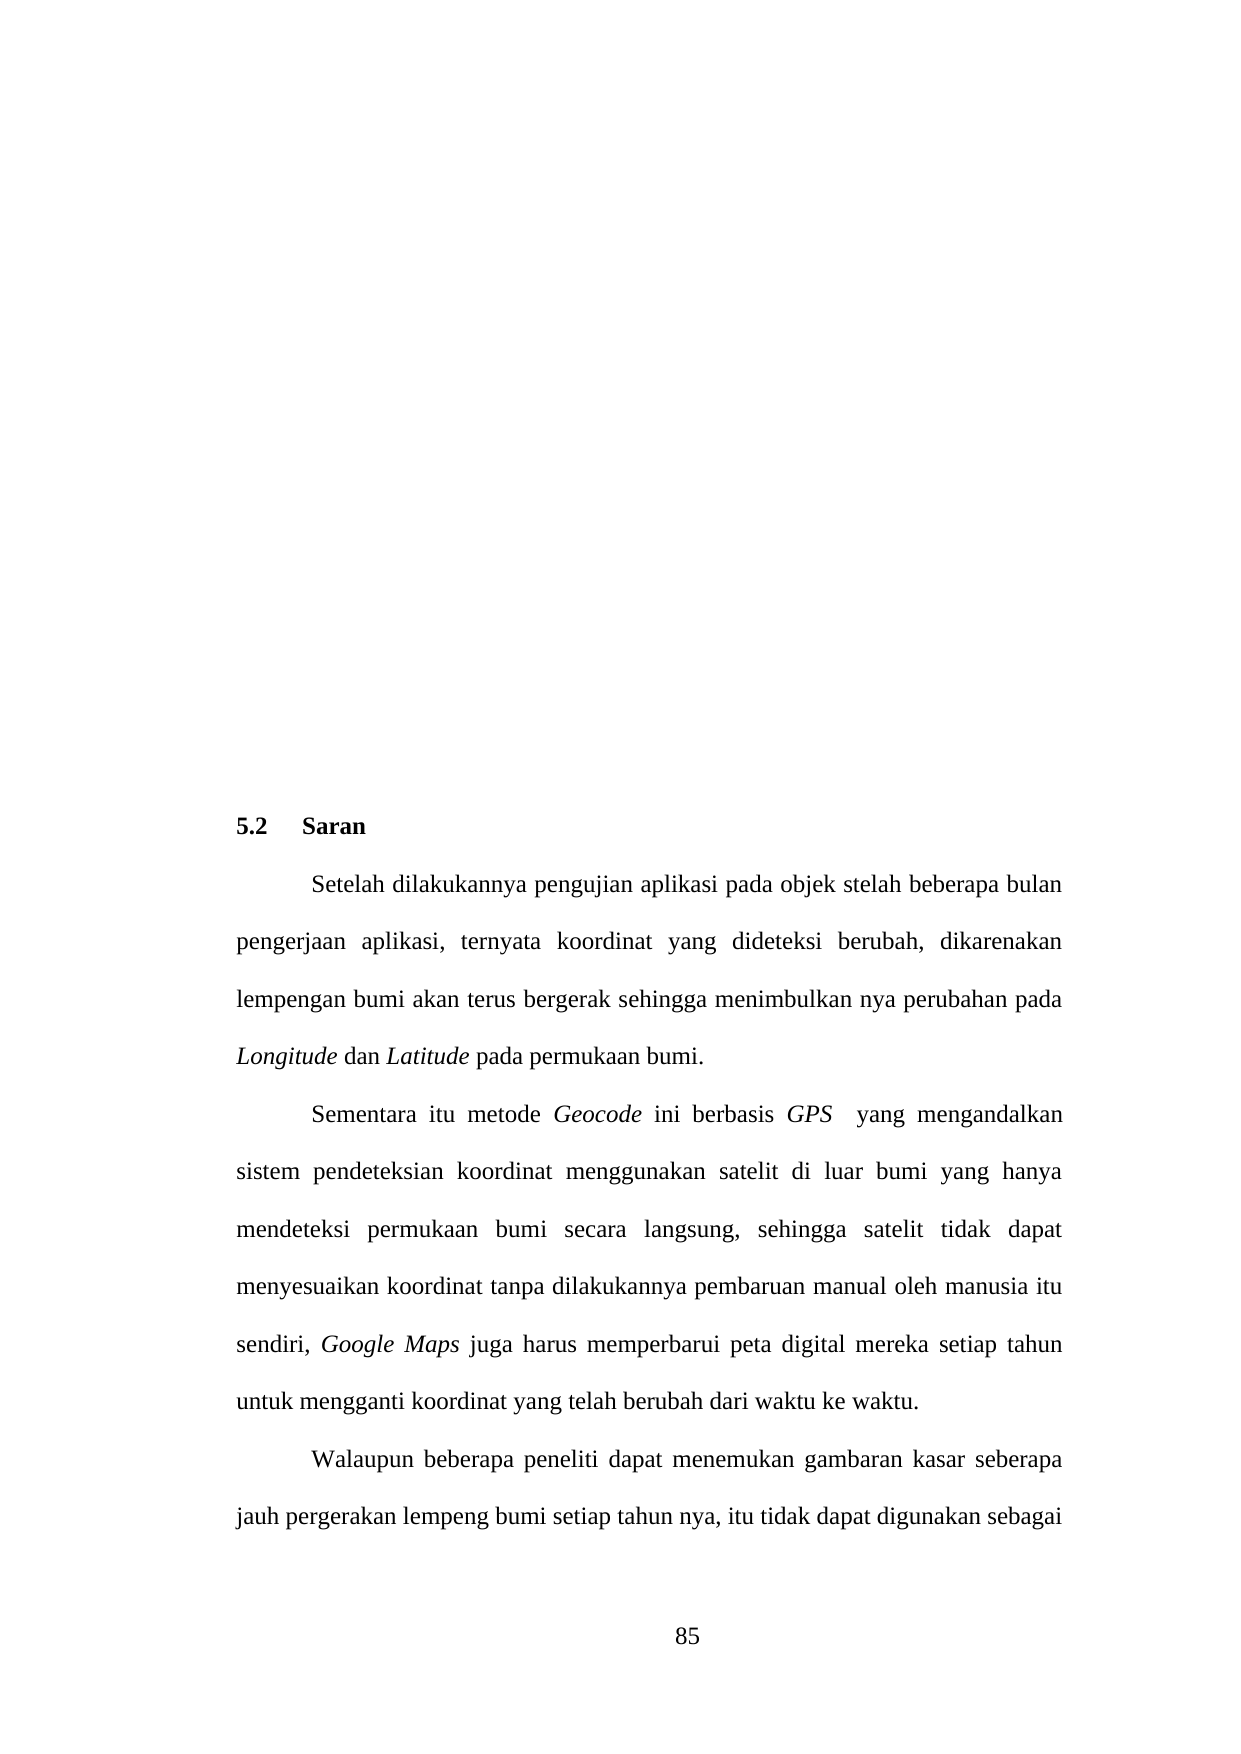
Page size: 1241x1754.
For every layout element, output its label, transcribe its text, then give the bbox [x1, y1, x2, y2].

text Setelah dilakukannya pengujian aplikasi pada objek stelah beberapa bulan pengerjaan aplikasi, ternyata koordinat yang dideteksi berubah, dikarenakan lempengan bumi akan terus bergerak sehingga menimbulkan nya perubahan pada Longitude dan Latitude pada permukaan bumi. [236, 869, 1063, 1070]
text Sementara itu metode Geocode ini berbasis GPS yang mengandalkan sistem pendeteksian koordinat menggunakan satelit di luar bumi yang hanya mendeteksi permukaan bumi secara langsung, sehingga satelit tidak dapat menyesuaikan koordinat tanpa dilakukannya pembaruan manual oleh manusia itu sendiri, Google Maps juga harus memperbarui peta digital mereka setiap tahun untuk mengganti koordinat yang telah berubah dari waktu ke waktu. [236, 1099, 1063, 1415]
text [236, 1444, 1063, 1530]
text Saran [236, 811, 1063, 840]
